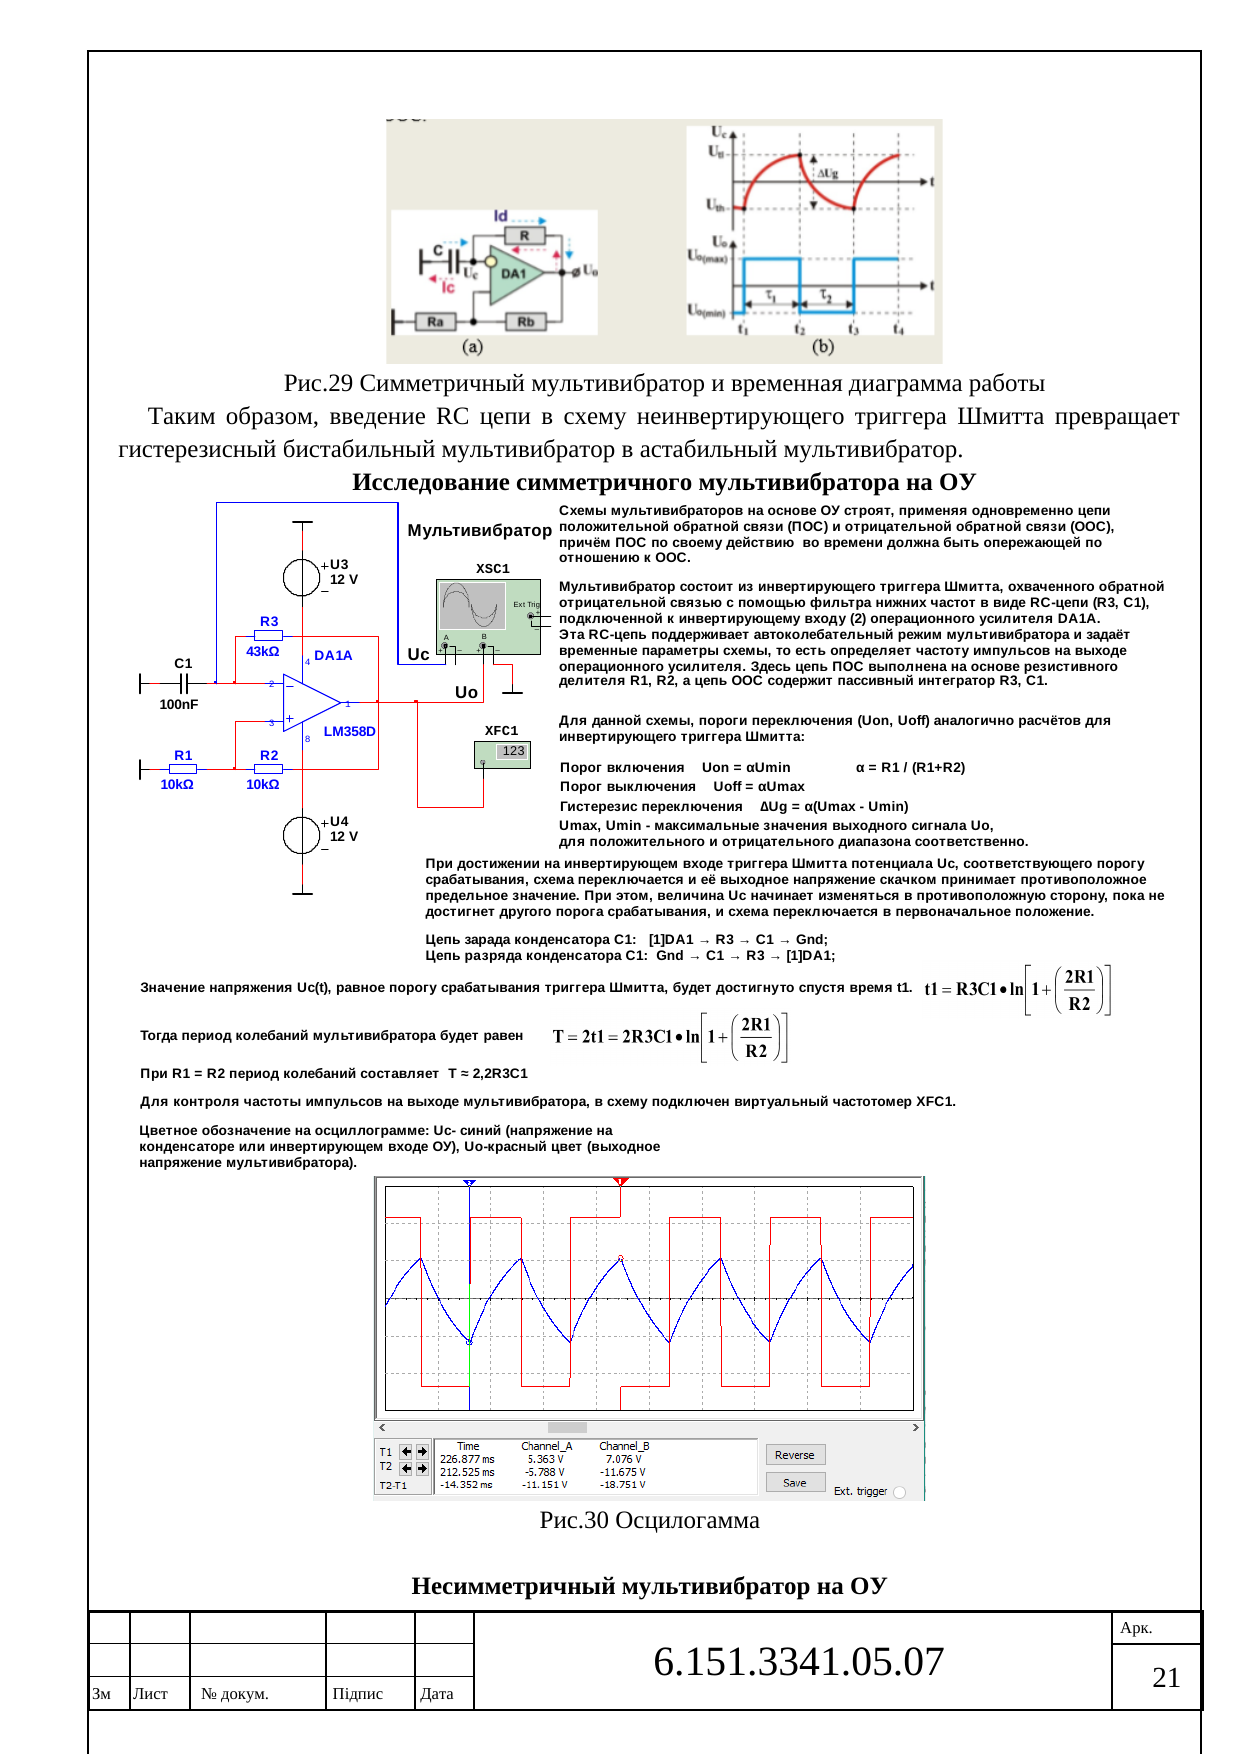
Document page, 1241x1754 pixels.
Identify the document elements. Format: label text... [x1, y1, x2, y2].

text Рис.29 Симметричный мультивибратор и временная диаграмма работы [118, 368, 1181, 397]
picture [373, 1176, 926, 1501]
text Рис.30 Осцилогамма [118, 1505, 1181, 1534]
text Таким образом, введение RC цепи в схему неинвертирующего триггера Шмитта превращает гистерезисный бистабильный мультивибратор в астабильный мультивибратор. [118, 401, 1181, 463]
picture [386, 119, 943, 364]
text Несимметричный мультивибратор на ОУ [118, 1571, 1181, 1600]
text Исследование симметричного мультивибратора на ОУ [118, 467, 1181, 496]
